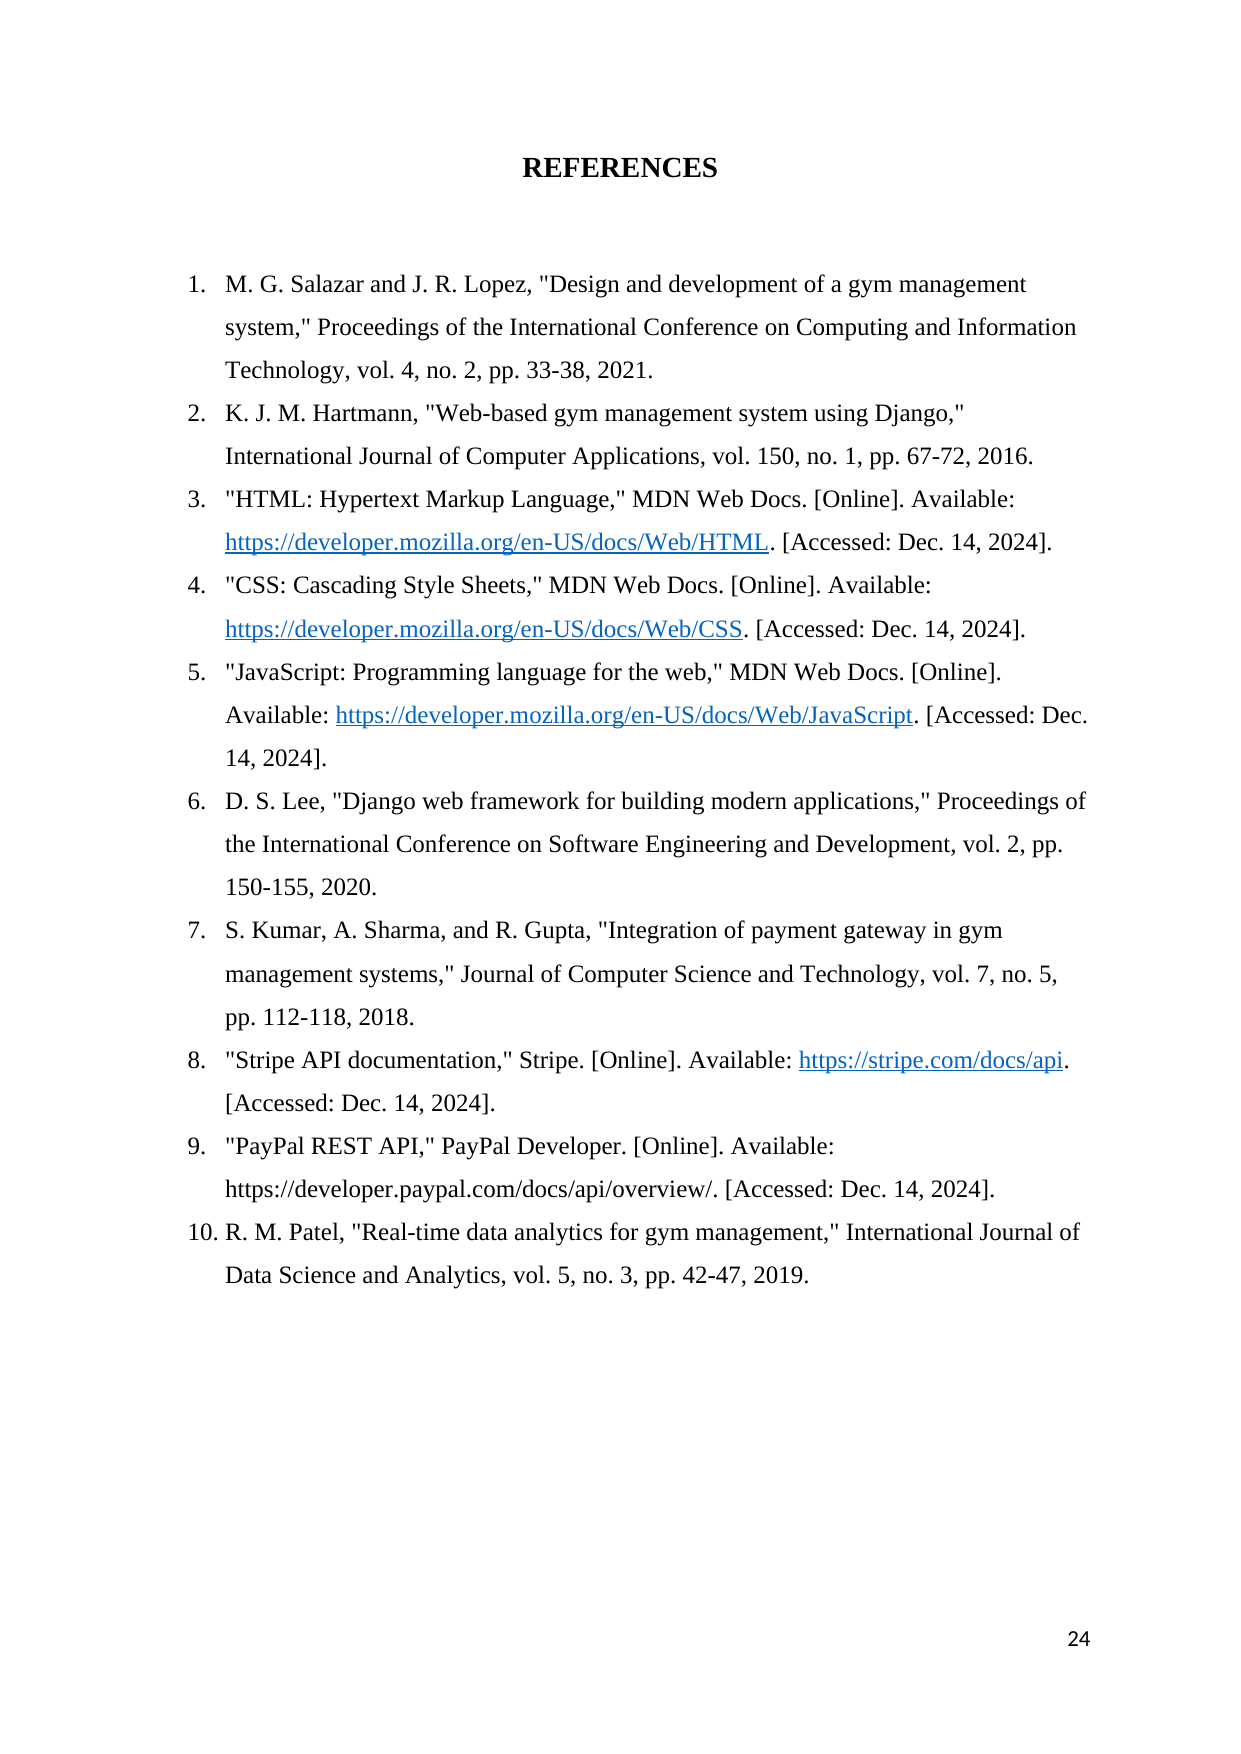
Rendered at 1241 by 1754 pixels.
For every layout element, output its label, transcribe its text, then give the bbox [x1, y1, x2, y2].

list D. S. Lee, "Django web framework for building modern applications," Proceedings of the International Conference on Software Engineering and Development, vol. 2, pp. 150-155, 2020. [187, 786, 1090, 901]
list "Stripe API documentation," Stripe. [Online]. Available: https://stripe.com/docs/api. [Accessed: Dec. 14, 2024]. [187, 1045, 1090, 1117]
list "JavaScript: Programming language for the web," MDN Web Docs. [Online]. Available: https://developer.mozilla.org/en-US/docs/Web/JavaScript. [Accessed: Dec. 14, 2024]. [187, 657, 1090, 772]
list "PayPal REST API," PayPal Developer. [Online]. Available: https://developer.paypal.com/docs/api/overview/. [Accessed: Dec. 14, 2024]. [187, 1131, 1090, 1203]
list "HTML: Hypertext Markup Language," MDN Web Docs. [Online]. Available: https://developer.mozilla.org/en-US/docs/Web/HTML. [Accessed: Dec. 14, 2024]. [187, 484, 1090, 556]
list R. M. Patel, "Real-time data analytics for gym management," International Journal of Data Science and Analytics, vol. 5, no. 3, pp. 42-47, 2019. [187, 1217, 1090, 1289]
text REFERENCES [150, 150, 1090, 183]
list K. J. M. Hartmann, "Web-based gym management system using Django," International Journal of Computer Applications, vol. 150, no. 1, pp. 67-72, 2016. [187, 398, 1090, 470]
list S. Kumar, A. Sharma, and R. Gupta, "Integration of payment gateway in gym management systems," Journal of Computer Science and Technology, vol. 7, no. 5, pp. 112-118, 2018. [187, 916, 1090, 1031]
list M. G. Salazar and J. R. Lopez, "Design and development of a gym management system," Proceedings of the International Conference on Computing and Information Technology, vol. 4, no. 2, pp. 33-38, 2021. [187, 269, 1090, 384]
list "CSS: Cascading Style Sheets," MDN Web Docs. [Online]. Available: https://developer.mozilla.org/en-US/docs/Web/CSS. [Accessed: Dec. 14, 2024]. [187, 571, 1090, 642]
